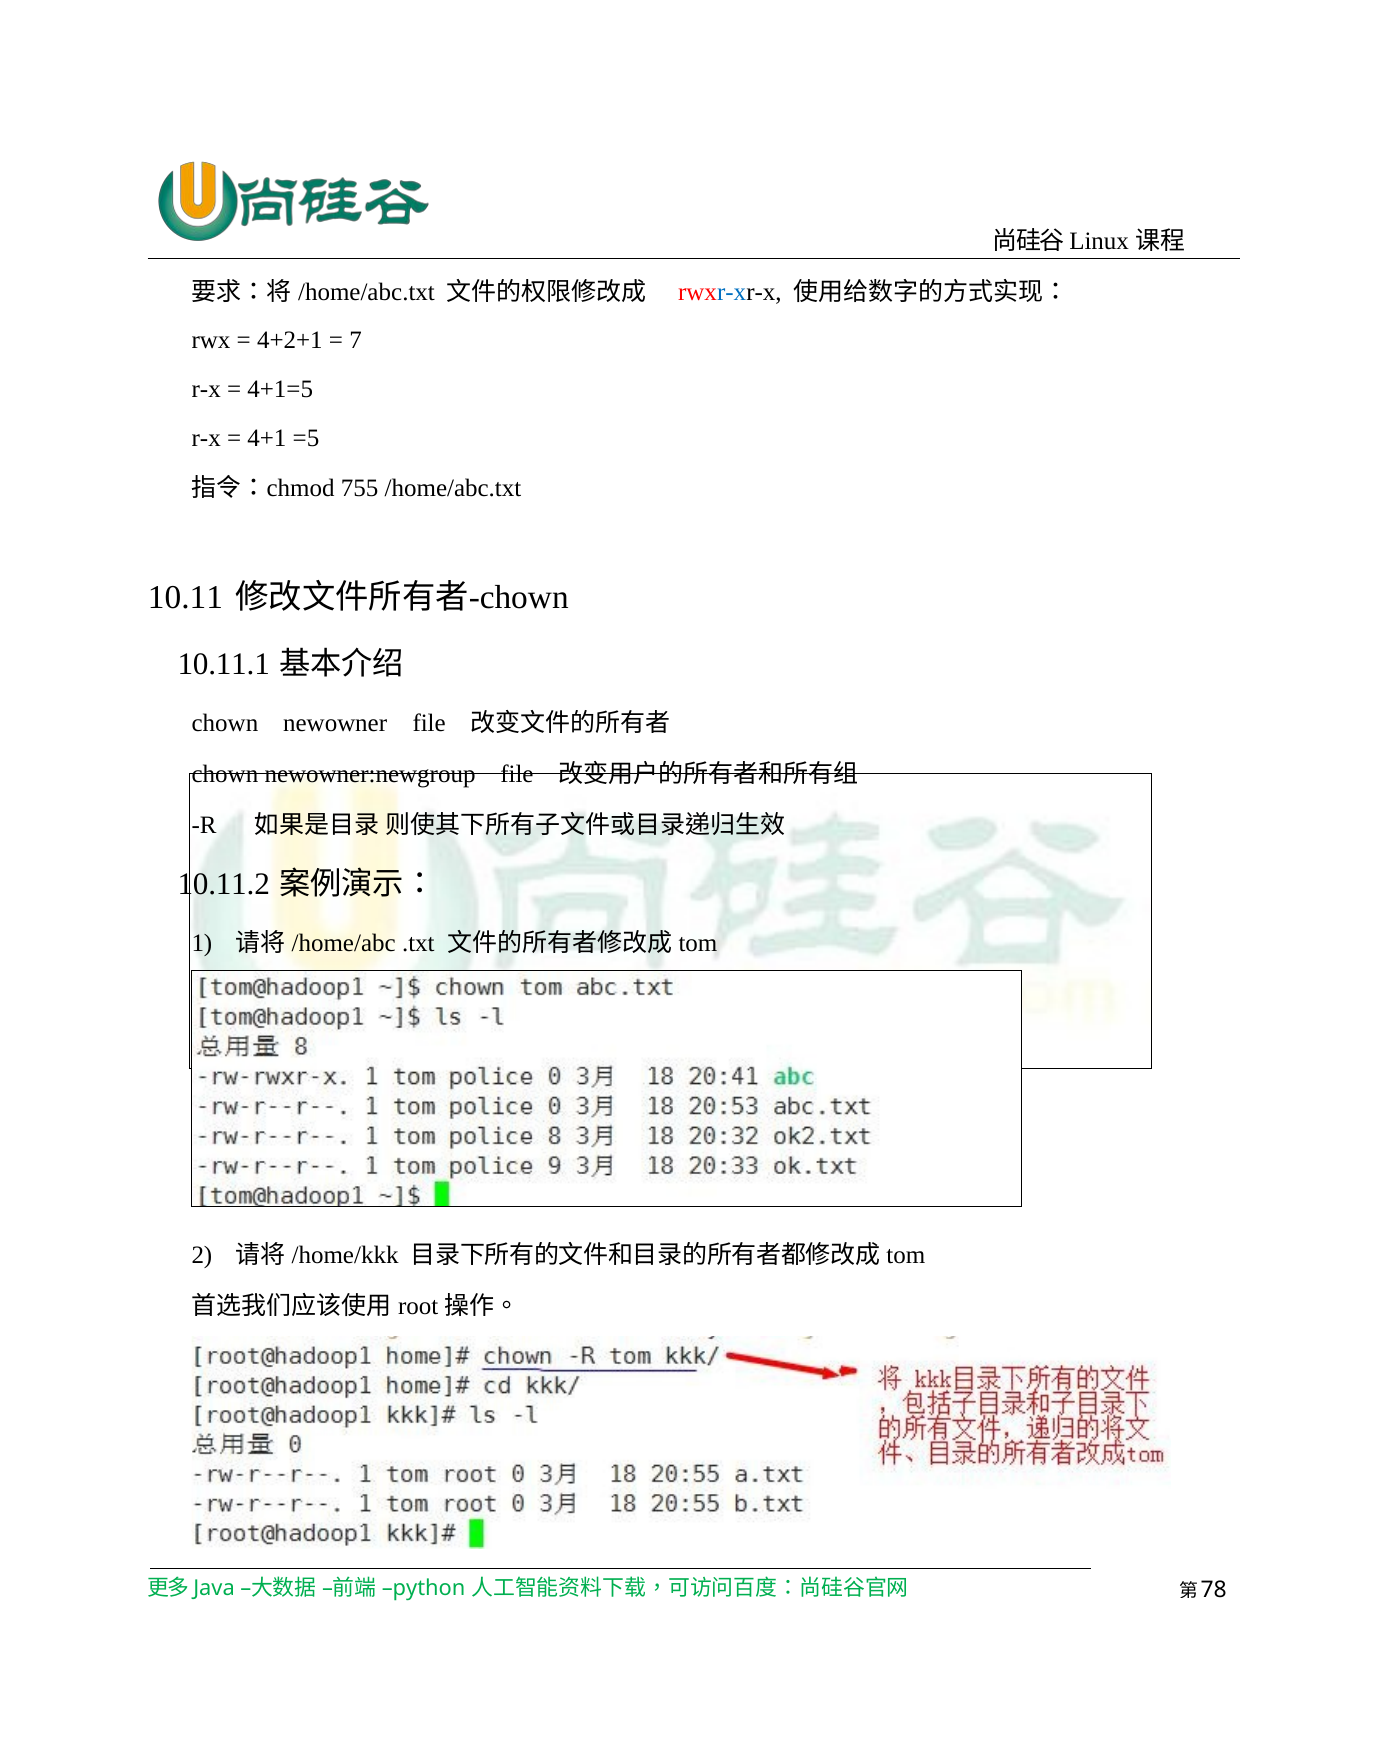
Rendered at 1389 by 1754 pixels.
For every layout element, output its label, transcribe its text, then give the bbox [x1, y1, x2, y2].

text r-x = 4+1=5 [191, 374, 1338, 403]
text rwx = 4+2+1 = 7 [191, 326, 1338, 354]
text 要求：将 /home/abc.txt 文件的权限修改成 rwxr-xr-x, 使用给数字的方式实现： [191, 273, 1338, 307]
picture [190, 774, 1151, 861]
list 请将 /home/kkk 目录下所有的文件和目录的所有者都修改成 tom [191, 1237, 1338, 1271]
subtitle 案例演示： [177, 861, 1338, 904]
text chown newowner file 改变文件的所有者 [191, 705, 1338, 739]
picture [191, 1336, 1171, 1549]
text 首选我们应该使用 root 操作。 [191, 1287, 1338, 1321]
picture [190, 904, 1151, 1068]
list 请将 /home/abc .txt 文件的所有者修改成 tom [191, 925, 1338, 959]
text r-x = 4+1 =5 [191, 423, 1338, 452]
subtitle 基本介绍 [177, 641, 1338, 684]
text 指令：chmod 755 /home/abc.txt [191, 470, 1338, 504]
text chown newowner:newgroup file 改变用户的所有者和所有组 [191, 756, 1338, 790]
text -R 如果是目录 则使其下所有子文件或目录递归生效 [191, 806, 1338, 841]
picture [192, 971, 1021, 1206]
subtitle 修改文件所有者-chown [148, 572, 1338, 618]
picture [147, 153, 436, 249]
